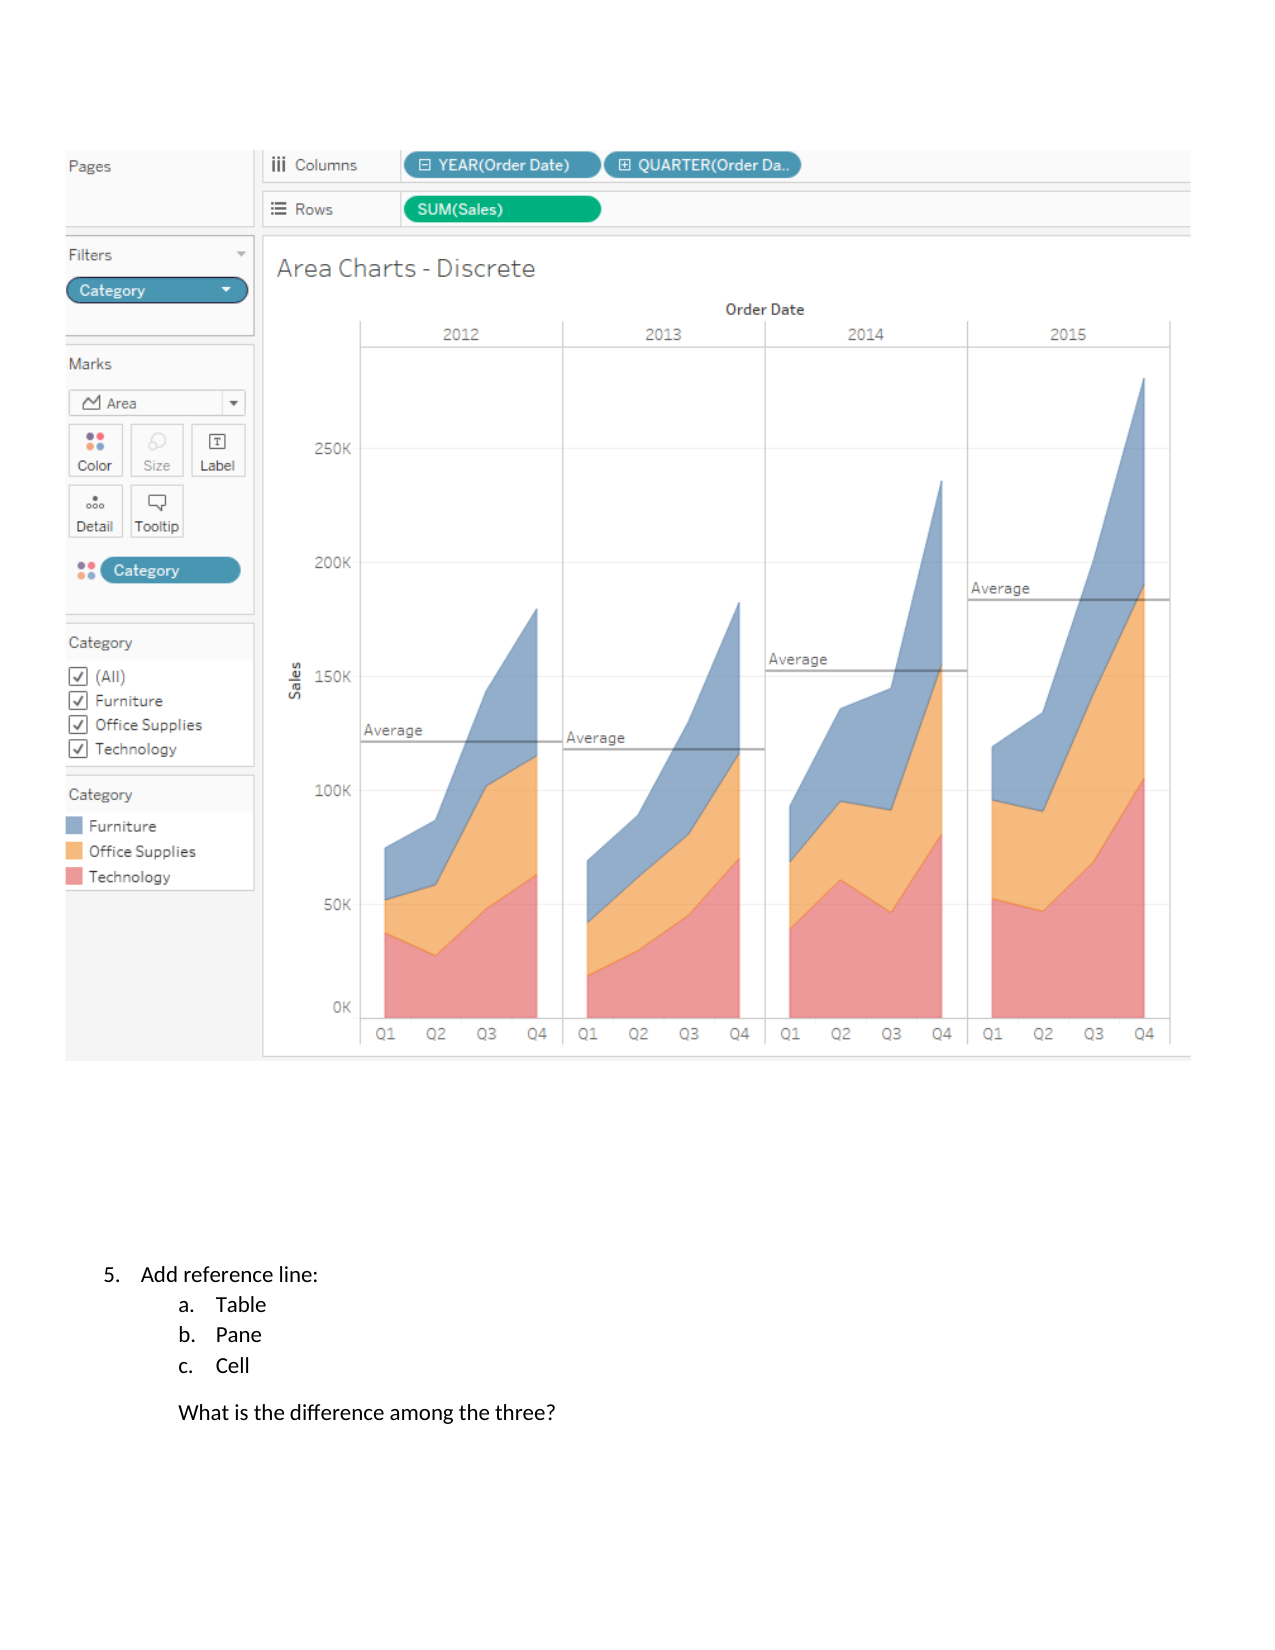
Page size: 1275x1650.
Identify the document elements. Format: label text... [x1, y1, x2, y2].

list Add reference line: [103, 1260, 1191, 1288]
list Pane [178, 1321, 1191, 1349]
picture [65, 150, 1191, 1061]
text What is the difference among the three? [103, 1398, 1191, 1426]
list Cell [178, 1351, 1191, 1379]
list Table [178, 1290, 1191, 1318]
